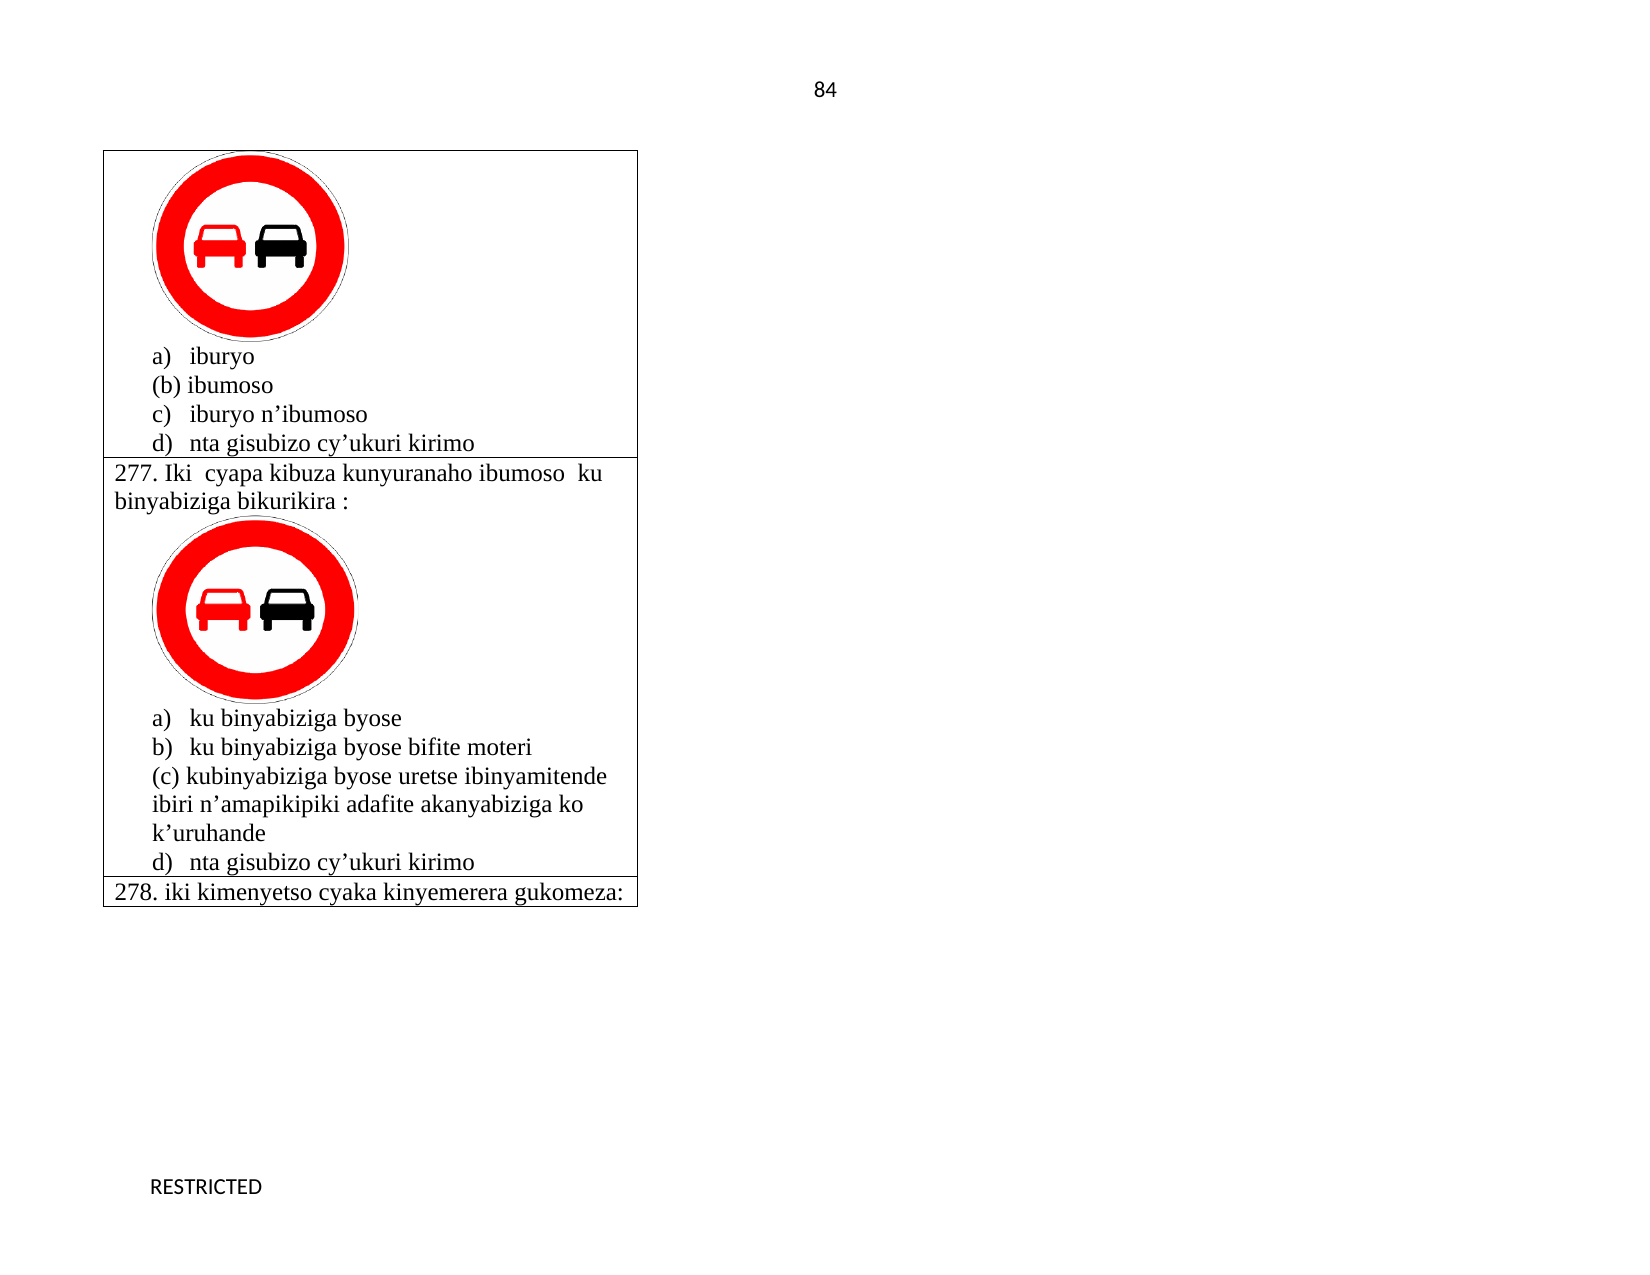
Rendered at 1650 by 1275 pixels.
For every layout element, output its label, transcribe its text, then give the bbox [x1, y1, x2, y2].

picture [151, 515, 359, 704]
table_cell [104, 877, 637, 906]
picture [151, 151, 349, 342]
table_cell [104, 151, 637, 457]
table_cell 277. Iki cyapa kibuza kunyuranaho ibumoso ku binyabiziga bikurikira : ku binyabiziga byose ku binyabiziga byose bifite moteri (c) kubinyabiziga byose uretse ibinyamitende ibiri n’amapikipiki adafite akanyabiziga ko k’uruhande nta gisubizo cy’ukuri kirimo [104, 458, 637, 876]
